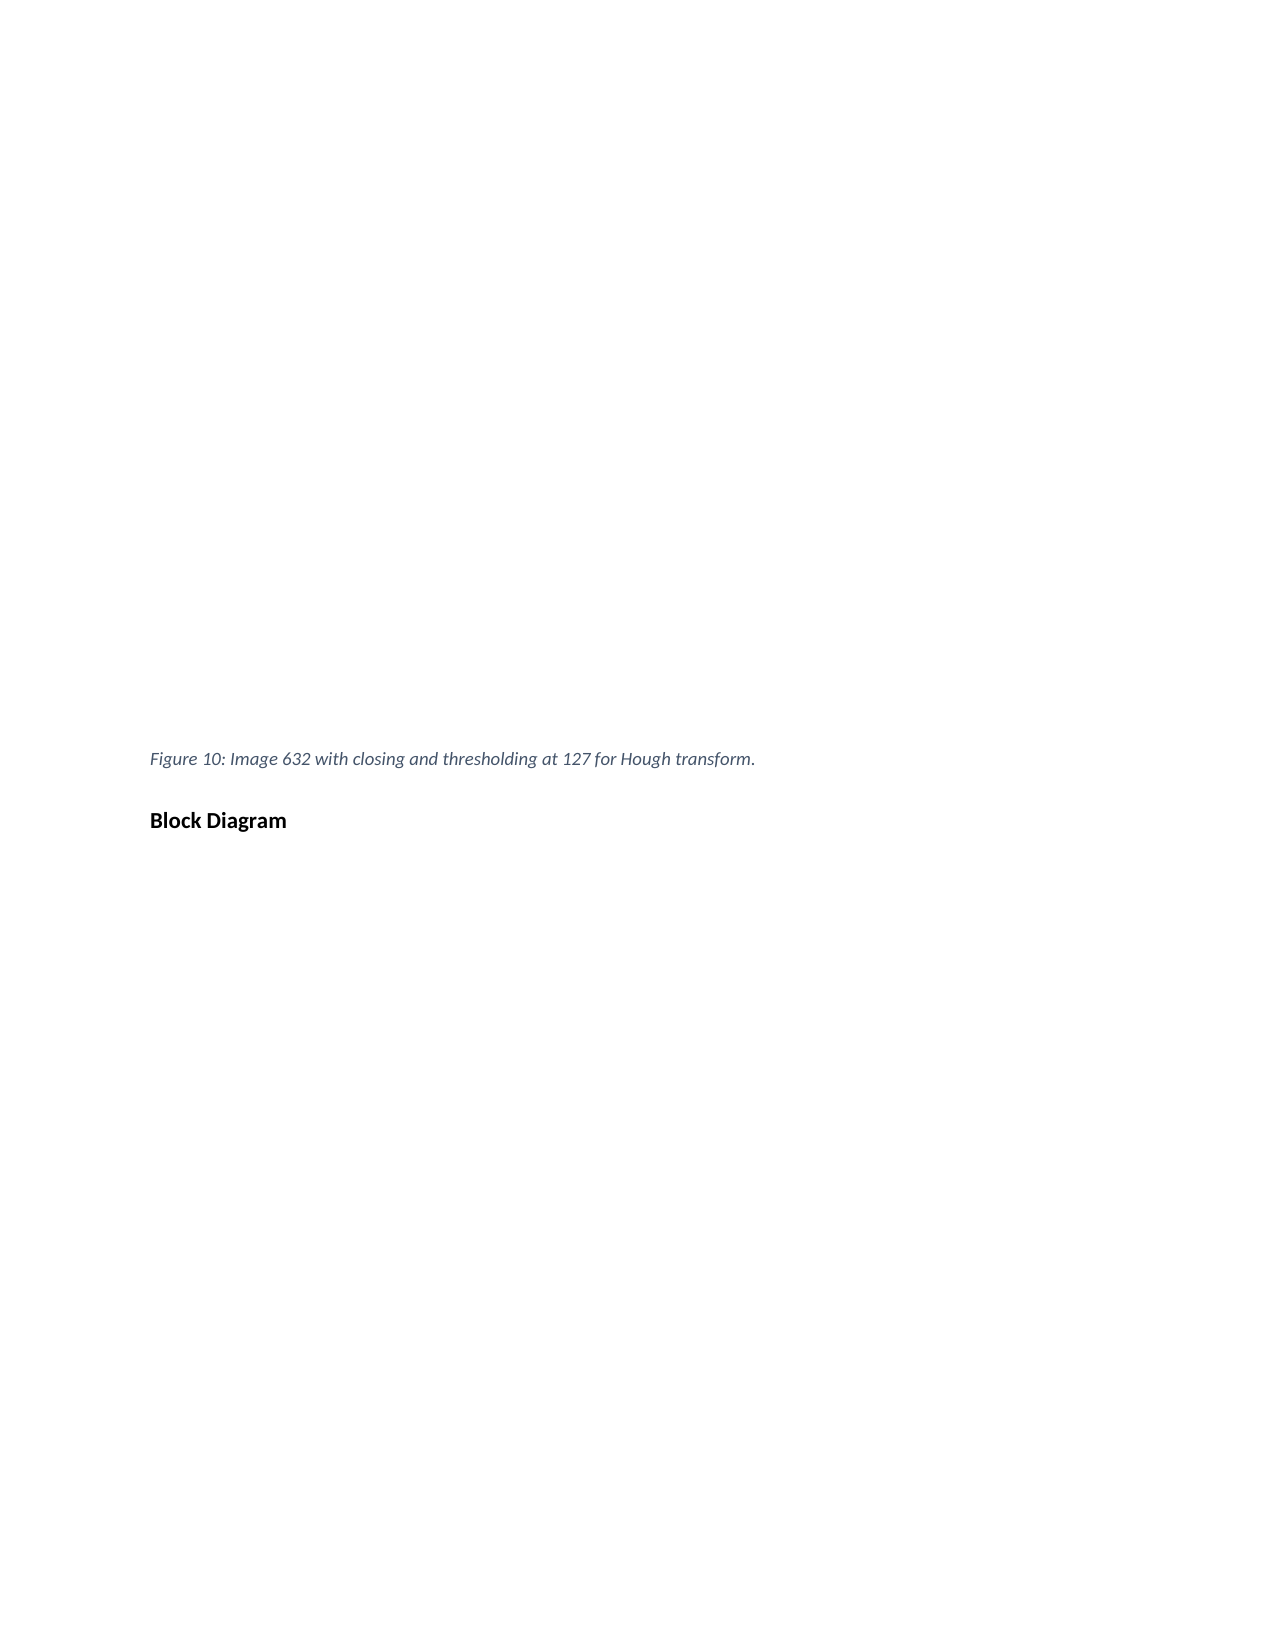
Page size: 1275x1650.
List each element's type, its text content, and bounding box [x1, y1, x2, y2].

text Block Diagram [150, 806, 1125, 834]
